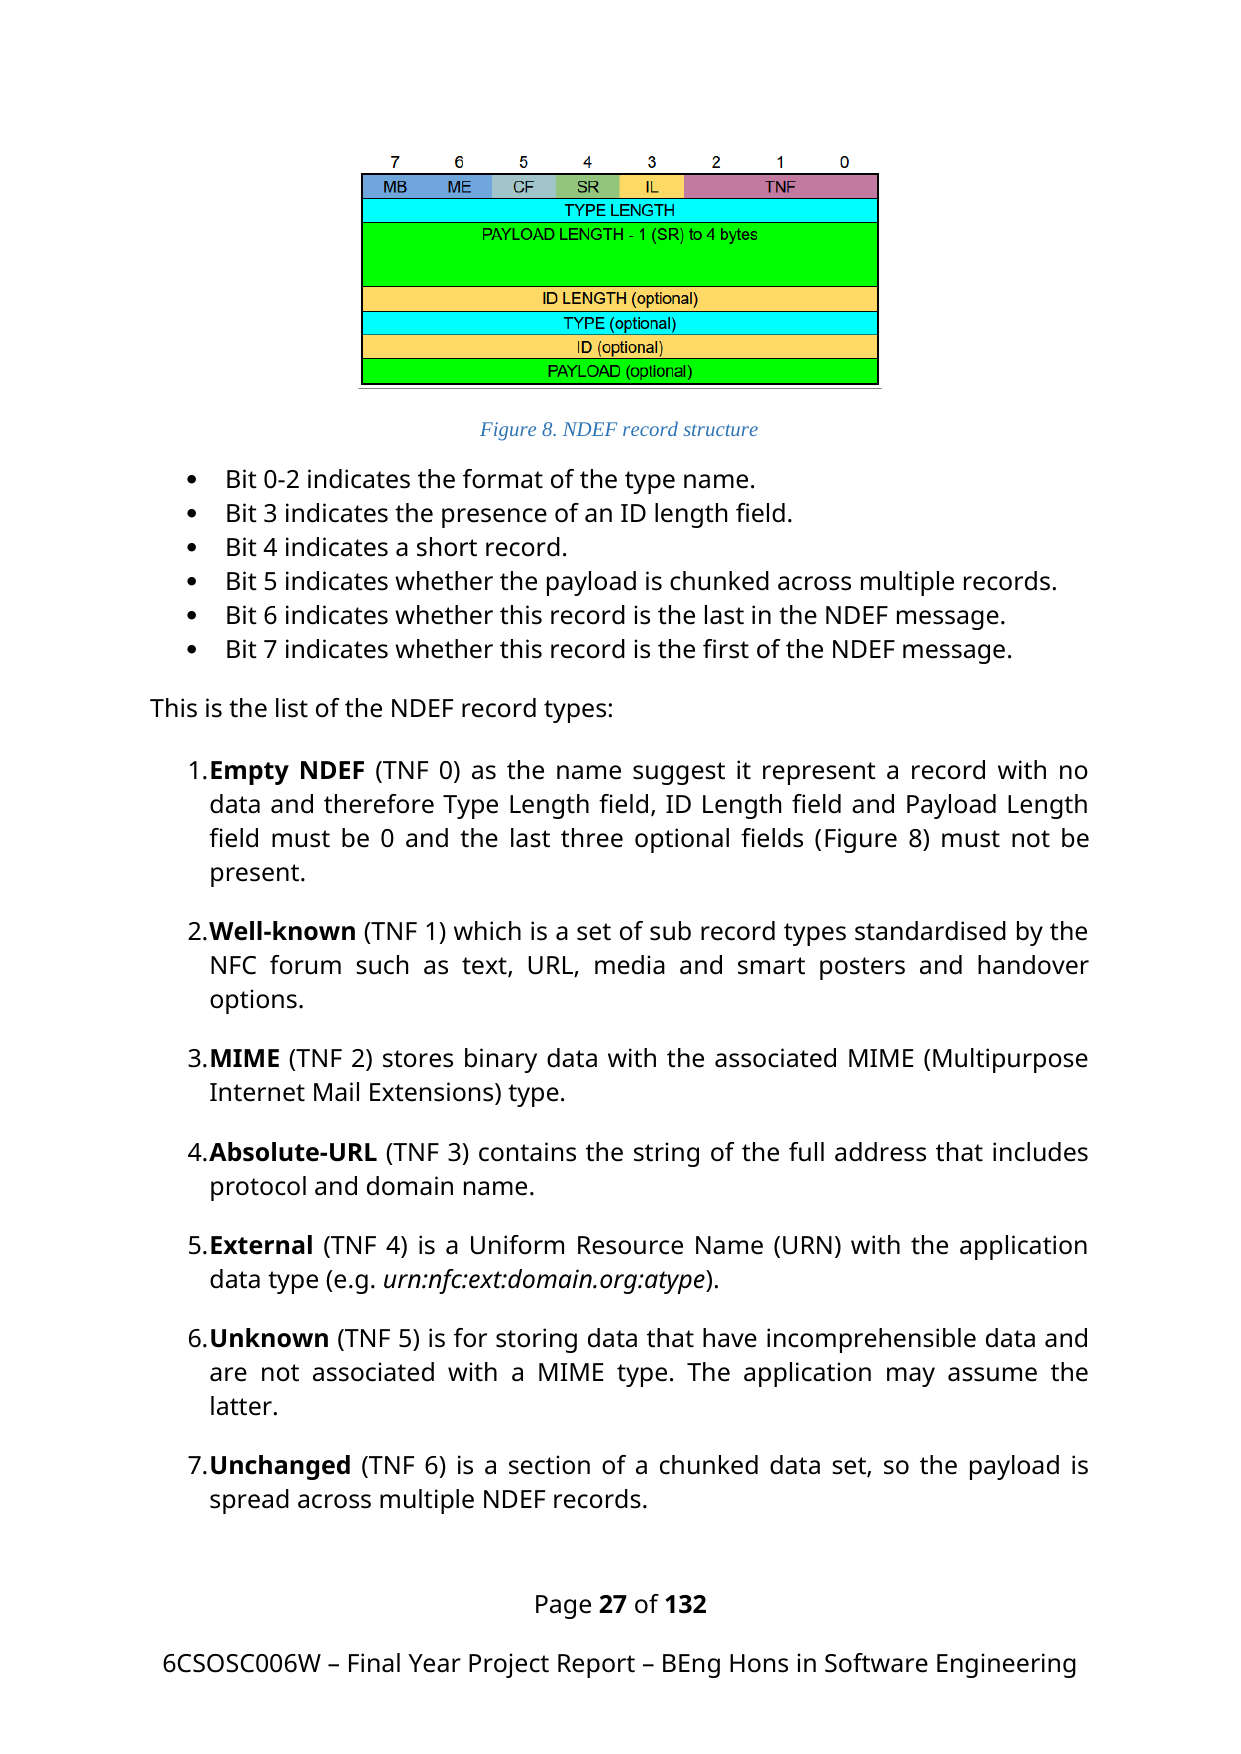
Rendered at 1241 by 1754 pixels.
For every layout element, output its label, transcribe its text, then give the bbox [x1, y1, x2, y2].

list External (TNF 4) is a Uniform Resource Name (URN) with the application data type (e.g. urn:nfc:ext:domain.org:atype). [187, 1227, 1090, 1295]
list Unknown (TNF 5) is for storing data that have incomprehensible data and are not associated with a MIME type. The application may assume the latter. [187, 1320, 1090, 1423]
list Bit 6 indicates whether this record is the last in the NDEF message. [187, 598, 1090, 632]
list Bit 4 indicates a short record. [187, 529, 1090, 564]
list Unchanged (TNF 6) is a section of a chunked data set, so the payload is spread across multiple NDEF records. [187, 1448, 1090, 1516]
list Absolute-URL (TNF 3) contains the string of the full address that includes protocol and domain name. [187, 1134, 1090, 1202]
list Well-known (TNF 1) which is a set of sub record types standardised by the NFC forum such as text, URL, media and smart posters and handover options. [187, 914, 1090, 1016]
list Bit 5 indicates whether the payload is chunked across multiple records. [187, 564, 1090, 598]
list MIME (TNF 2) stores binary data with the associated MIME (Multipurpose Internet Mail Extensions) type. [187, 1041, 1090, 1109]
list Bit 0-2 indicates the format of the type name. [187, 461, 1090, 496]
list Empty NDEF (TNF 0) as the name suggest it represent a record with no data and therefore Type Length field, ID Length field and Payload Length field must be 0 and the last three optional fields (Figure 8) must not be present. [187, 753, 1090, 889]
list Bit 3 indicates the presence of an ID length field. [187, 496, 1090, 529]
list Bit 7 indicates whether this record is the first of the NDEF message. [187, 632, 1090, 666]
text This is the list of the NDEF record types: [150, 691, 1090, 725]
text Figure 8. NDEF record structure [150, 417, 1090, 441]
picture [358, 150, 882, 389]
